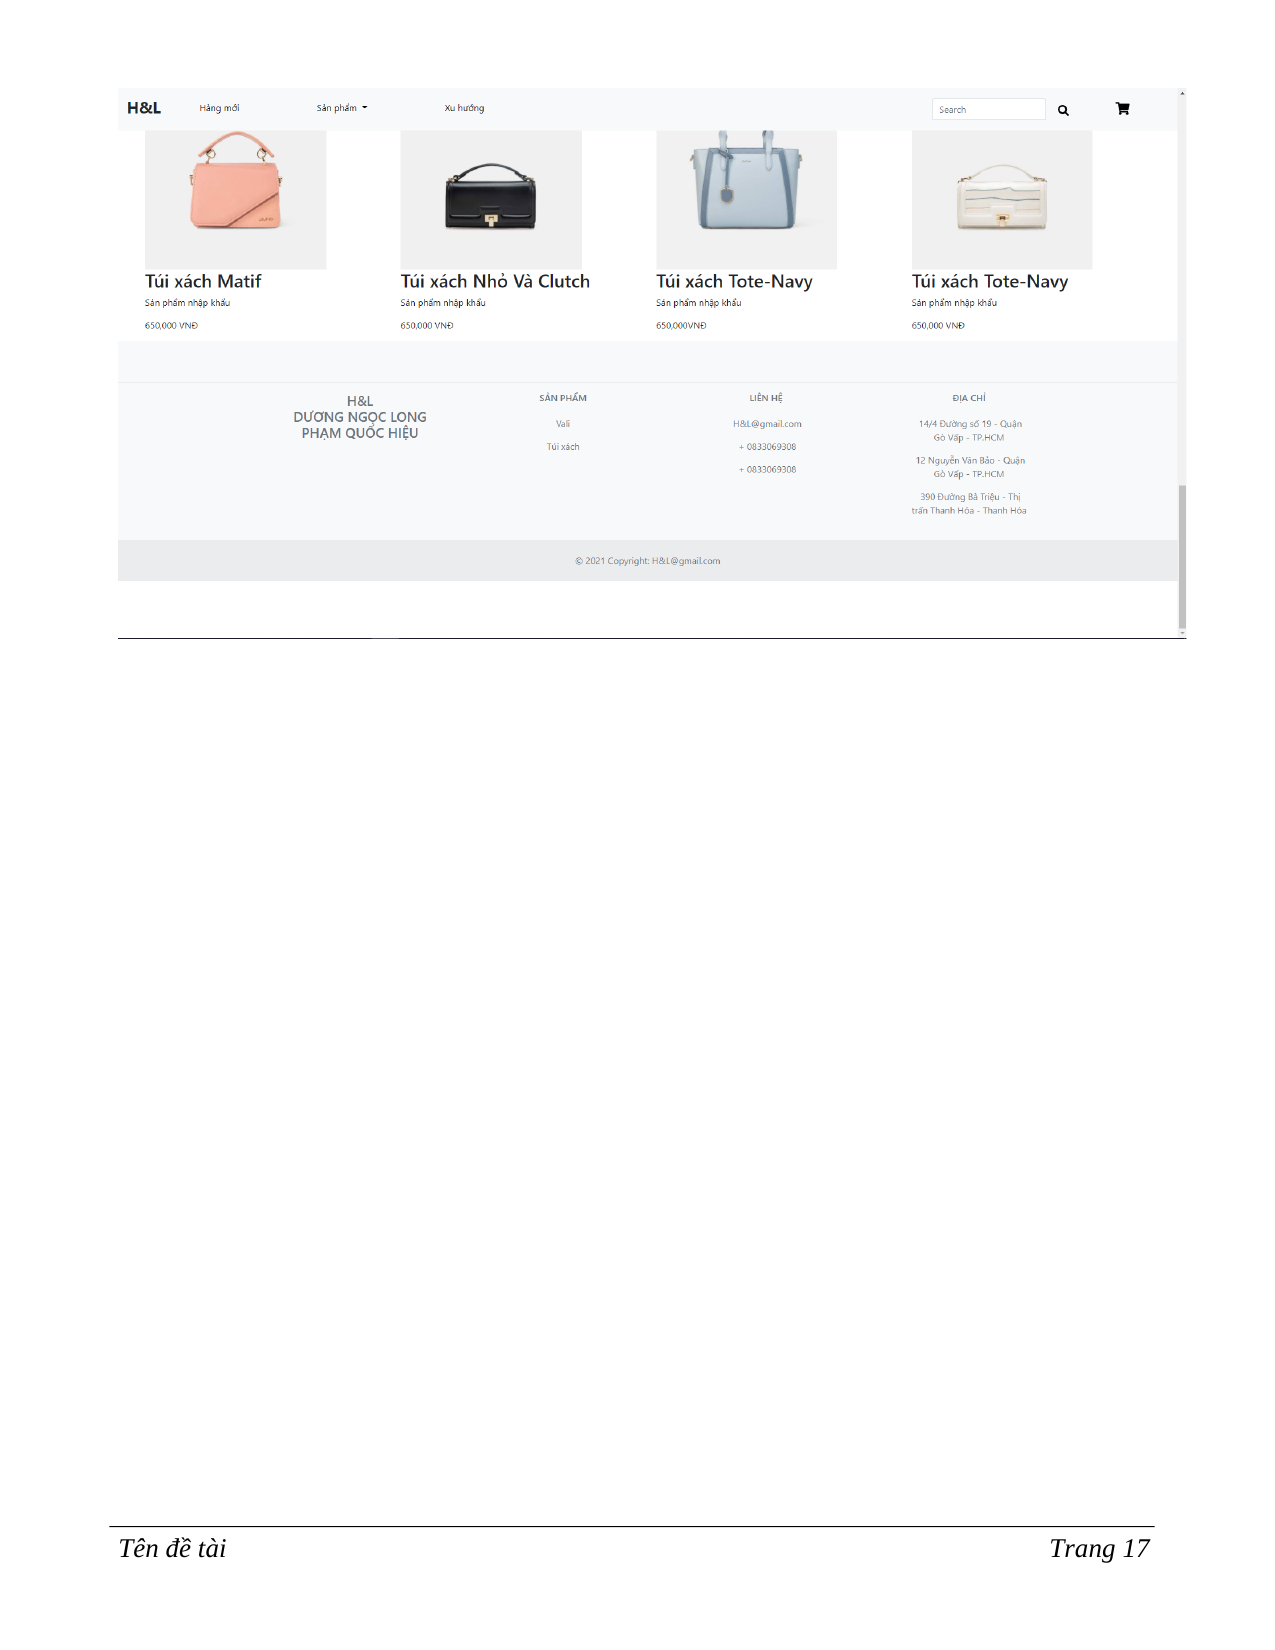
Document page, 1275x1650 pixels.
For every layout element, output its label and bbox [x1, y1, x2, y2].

picture [118, 88, 1187, 639]
